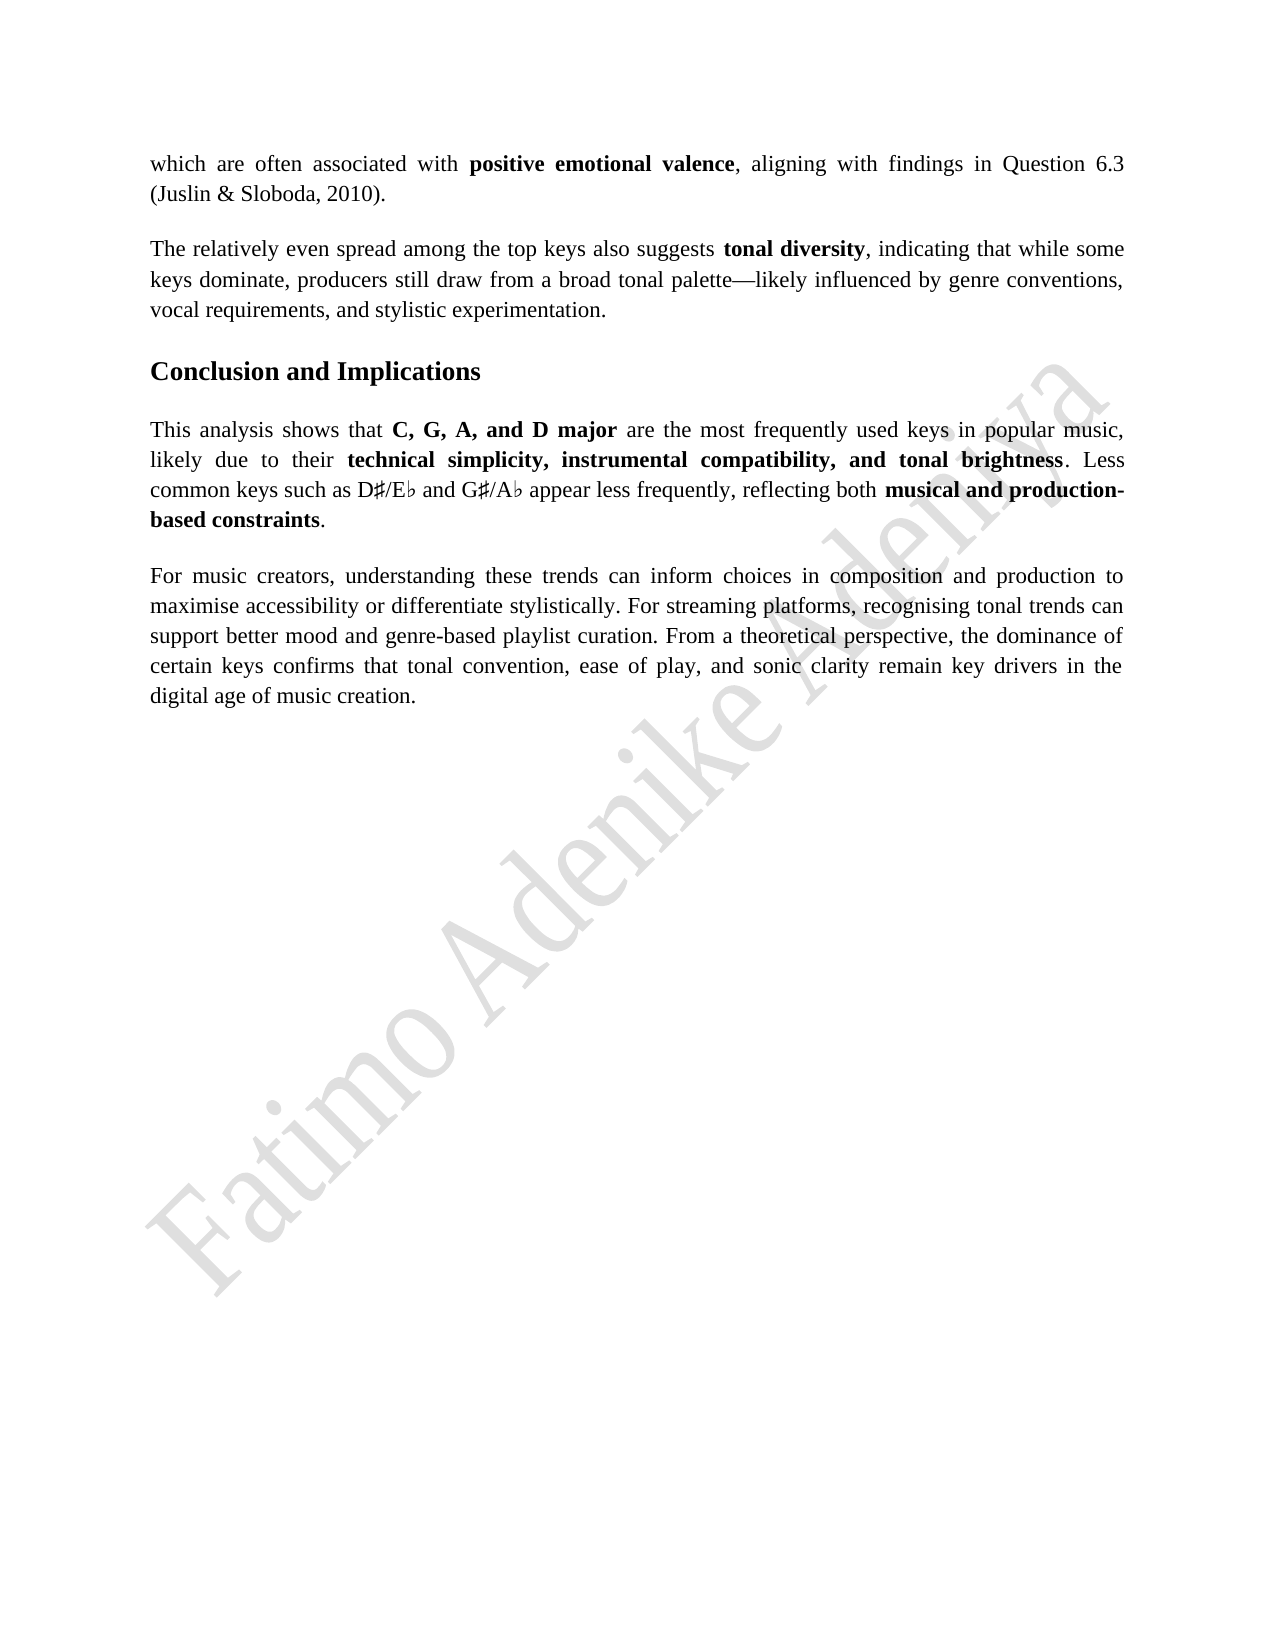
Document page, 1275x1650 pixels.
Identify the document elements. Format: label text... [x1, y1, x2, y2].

text For music creators, understanding these trends can inform choices in composition and production to maximise accessibility or differentiate stylistically. For streaming platforms, recognising tonal trends can support better mood and genre-based playlist curation. From a theoretical perspective, the dominance of certain keys confirms that tonal convention, ease of play, and sonic clarity remain key drivers in the digital age of music creation. [150, 562, 1125, 709]
text This analysis shows that C, G, A, and D major are the most frequently used keys in popular music, likely due to their technical simplicity, instrumental compatibility, and tonal brightness. Less common keys such as D♯/E♭ and G♯/A♭ appear less frequently, reflecting both musical and production-based constraints. [150, 416, 1125, 533]
text The relatively even spread among the top keys also suggests tonal diversity, indicating that while some keys dominate, producers still draw from a broad tonal palette—likely influenced by genre conventions, vocal requirements, and stylistic experimentation. [150, 235, 1125, 322]
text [150, 150, 1125, 207]
subtitle Conclusion and Implications [150, 355, 1125, 386]
